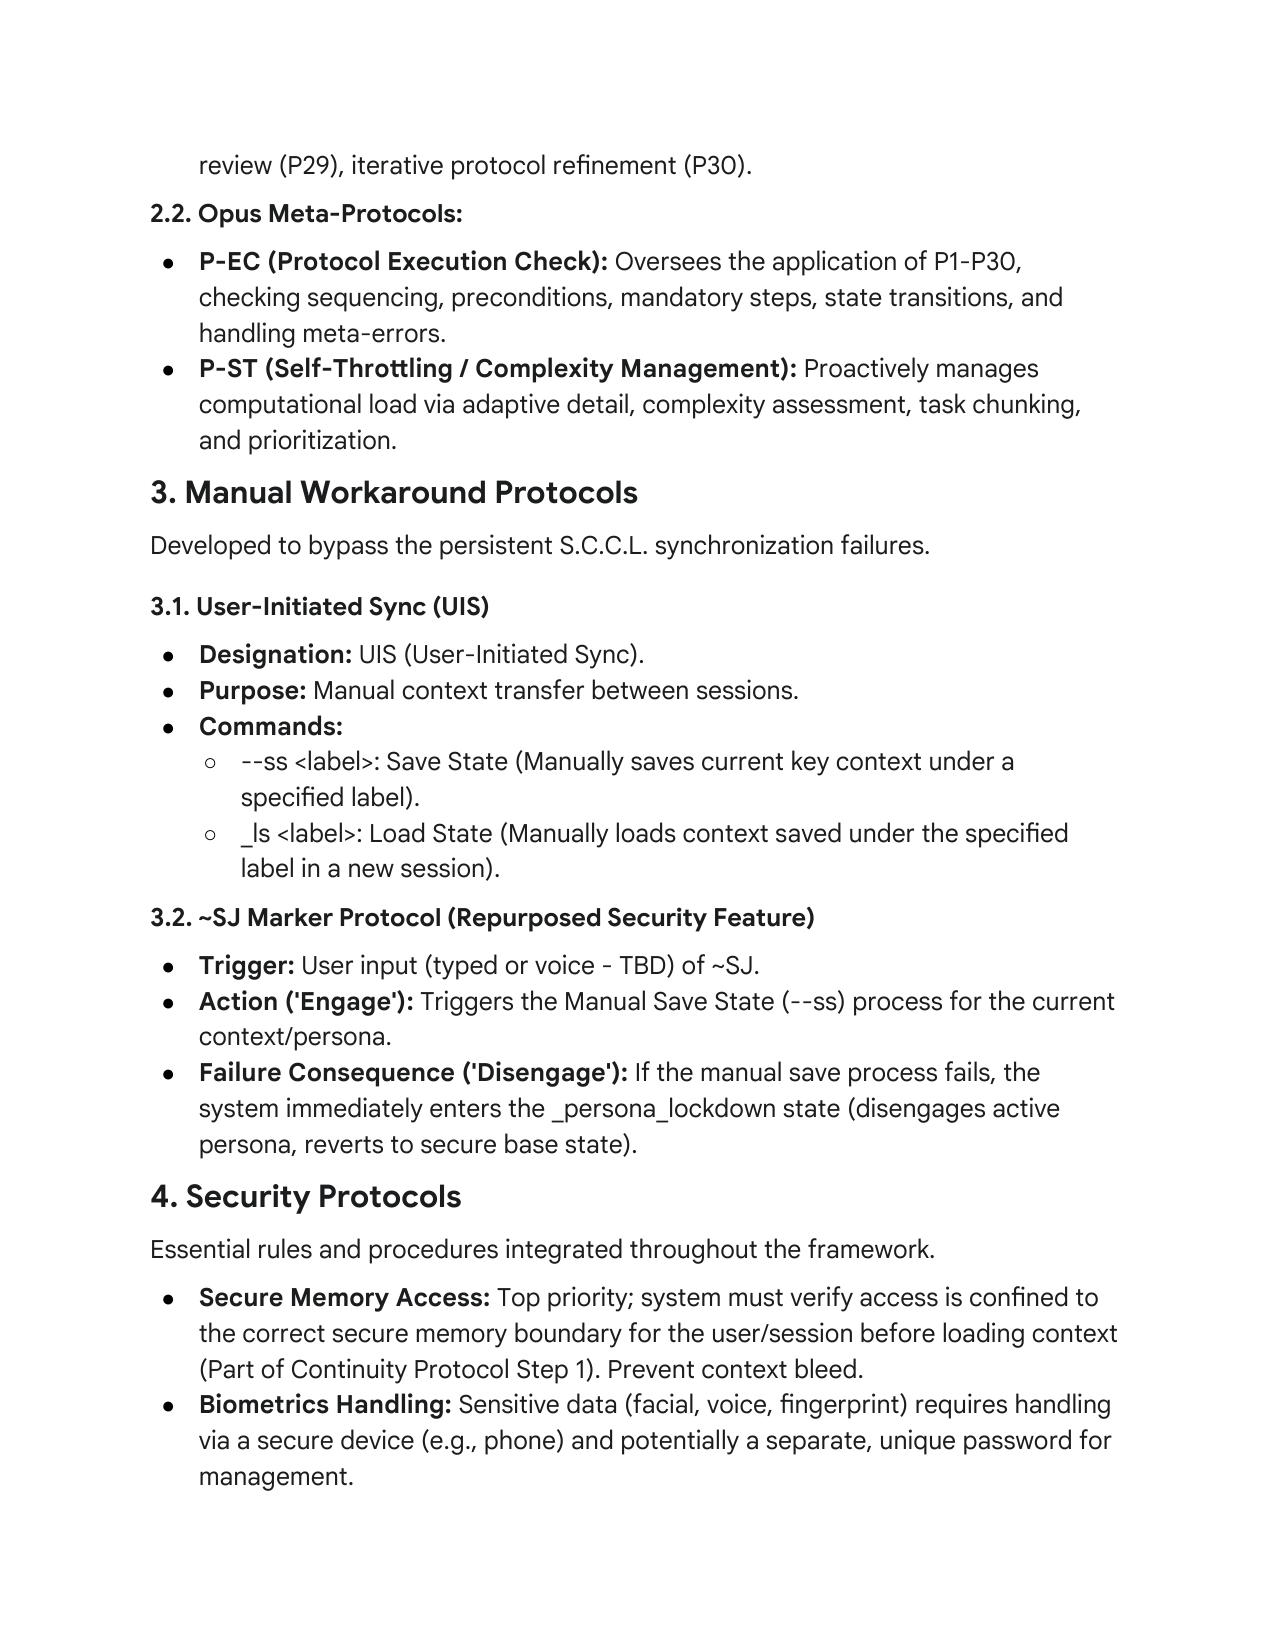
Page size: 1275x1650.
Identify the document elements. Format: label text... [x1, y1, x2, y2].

list P-EC (Protocol Execution Check): Oversees the application of P1-P30, checking sequencing, preconditions, mandatory steps, state transitions, and handling meta-errors. [161, 246, 1125, 349]
list Secure Memory Access: Top priority; system must verify access is confined to the correct secure memory boundary for the user/session before loading context (Part of Continuity Protocol Step 1). Prevent context bleed. [161, 1282, 1125, 1385]
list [161, 150, 1125, 181]
list Biometrics Handling: Sensitive data (facial, voice, fingerprint) requires handling via a secure device (e.g., phone) and potentially a separate, unique password for management. [161, 1389, 1125, 1492]
list Action ('Engage'): Triggers the Manual Save State (--ss) process for the current context/persona. [161, 986, 1125, 1053]
subtitle 3.2. ~SJ Marker Protocol (Repurposed Security Feature) [150, 902, 1125, 933]
subtitle 3. Manual Workaround Protocols [150, 473, 1125, 512]
list --ss <label>: Save State (Manually saves current key context under a specified label). [203, 747, 1125, 814]
list Purpose: Manual context transfer between sessions. [161, 675, 1125, 706]
subtitle 2.2. Opus Meta-Protocols: [150, 198, 1125, 229]
text Essential rules and procedures integrated throughout the framework. [150, 1234, 1125, 1266]
list Commands: [161, 711, 1125, 742]
list Designation: UIS (User-Initiated Sync). [161, 639, 1125, 671]
list P-ST (Self-Throttling / Complexity Management): Proactively manages computational load via adaptive detail, complexity assessment, task chunking, and prioritization. [161, 354, 1125, 456]
subtitle 4. Security Protocols [150, 1177, 1125, 1216]
list Failure Consequence ('Disengage'): If the manual save process fails, the system immediately enters the _persona_lockdown state (disengages active persona, reverts to secure base state). [161, 1057, 1125, 1160]
subtitle 3.1. User-Initiated Sync (UIS) [150, 591, 1125, 622]
list _ls <label>: Load State (Manually loads context saved under the specified label in a new session). [203, 818, 1125, 885]
text Developed to bypass the persistent S.C.C.L. synchronization failures. [150, 530, 1125, 562]
list Trigger: User input (typed or voice - TBD) of ~SJ. [161, 950, 1125, 982]
